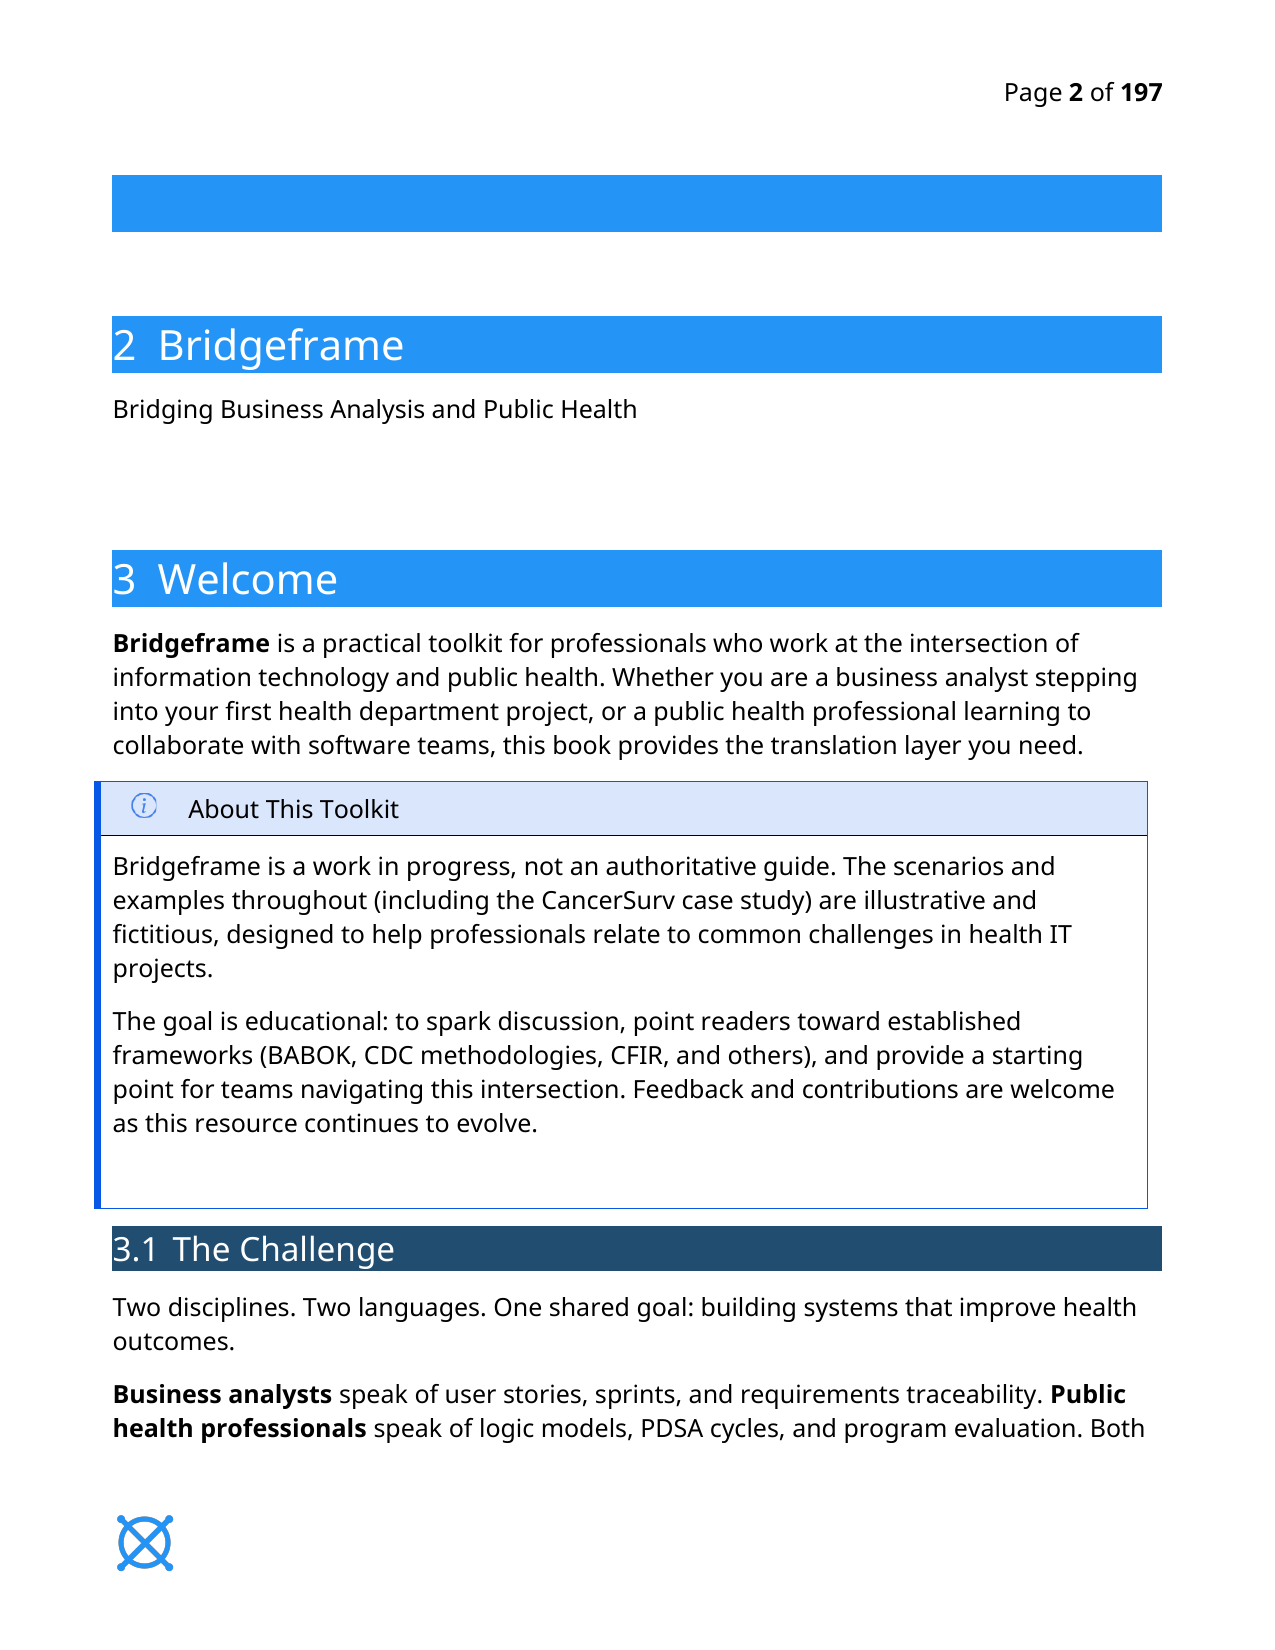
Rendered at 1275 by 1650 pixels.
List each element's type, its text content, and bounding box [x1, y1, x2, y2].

subtitle Welcome [112, 550, 1162, 607]
table_cell Bridgeframe is a work in progress, not an authoritative guide. The scenarios and examples throughout (including the CancerSurv case study) are illustrative and fictitious, designed to help professionals relate to common challenges in health IT projects. The goal is educational: to spark discussion, point readers toward established frameworks (BABOK, CDC methodologies, CFIR, and others), and provide a starting point for teams navigating this intersection. Feedback and contributions are welcome as this resource continues to evolve. [101, 836, 1147, 1208]
text Bridgeframe is a practical toolkit for professionals who work at the intersection of information technology and public health. Whether you are a business analyst stepping into your first health department project, or a public health professional learning to collaborate with software teams, this book provides the translation layer you need. [112, 626, 1162, 762]
subtitle Bridgeframe [112, 316, 1162, 373]
table_header About This Toolkit [101, 782, 1147, 835]
subtitle The Challenge [112, 1226, 1162, 1271]
picture [131, 793, 157, 818]
text Bridging Business Analysis and Public Health [112, 392, 1162, 426]
text Two disciplines. Two languages. One shared goal: building systems that improve health outcomes. [112, 1290, 1162, 1358]
picture [112, 1511, 177, 1575]
